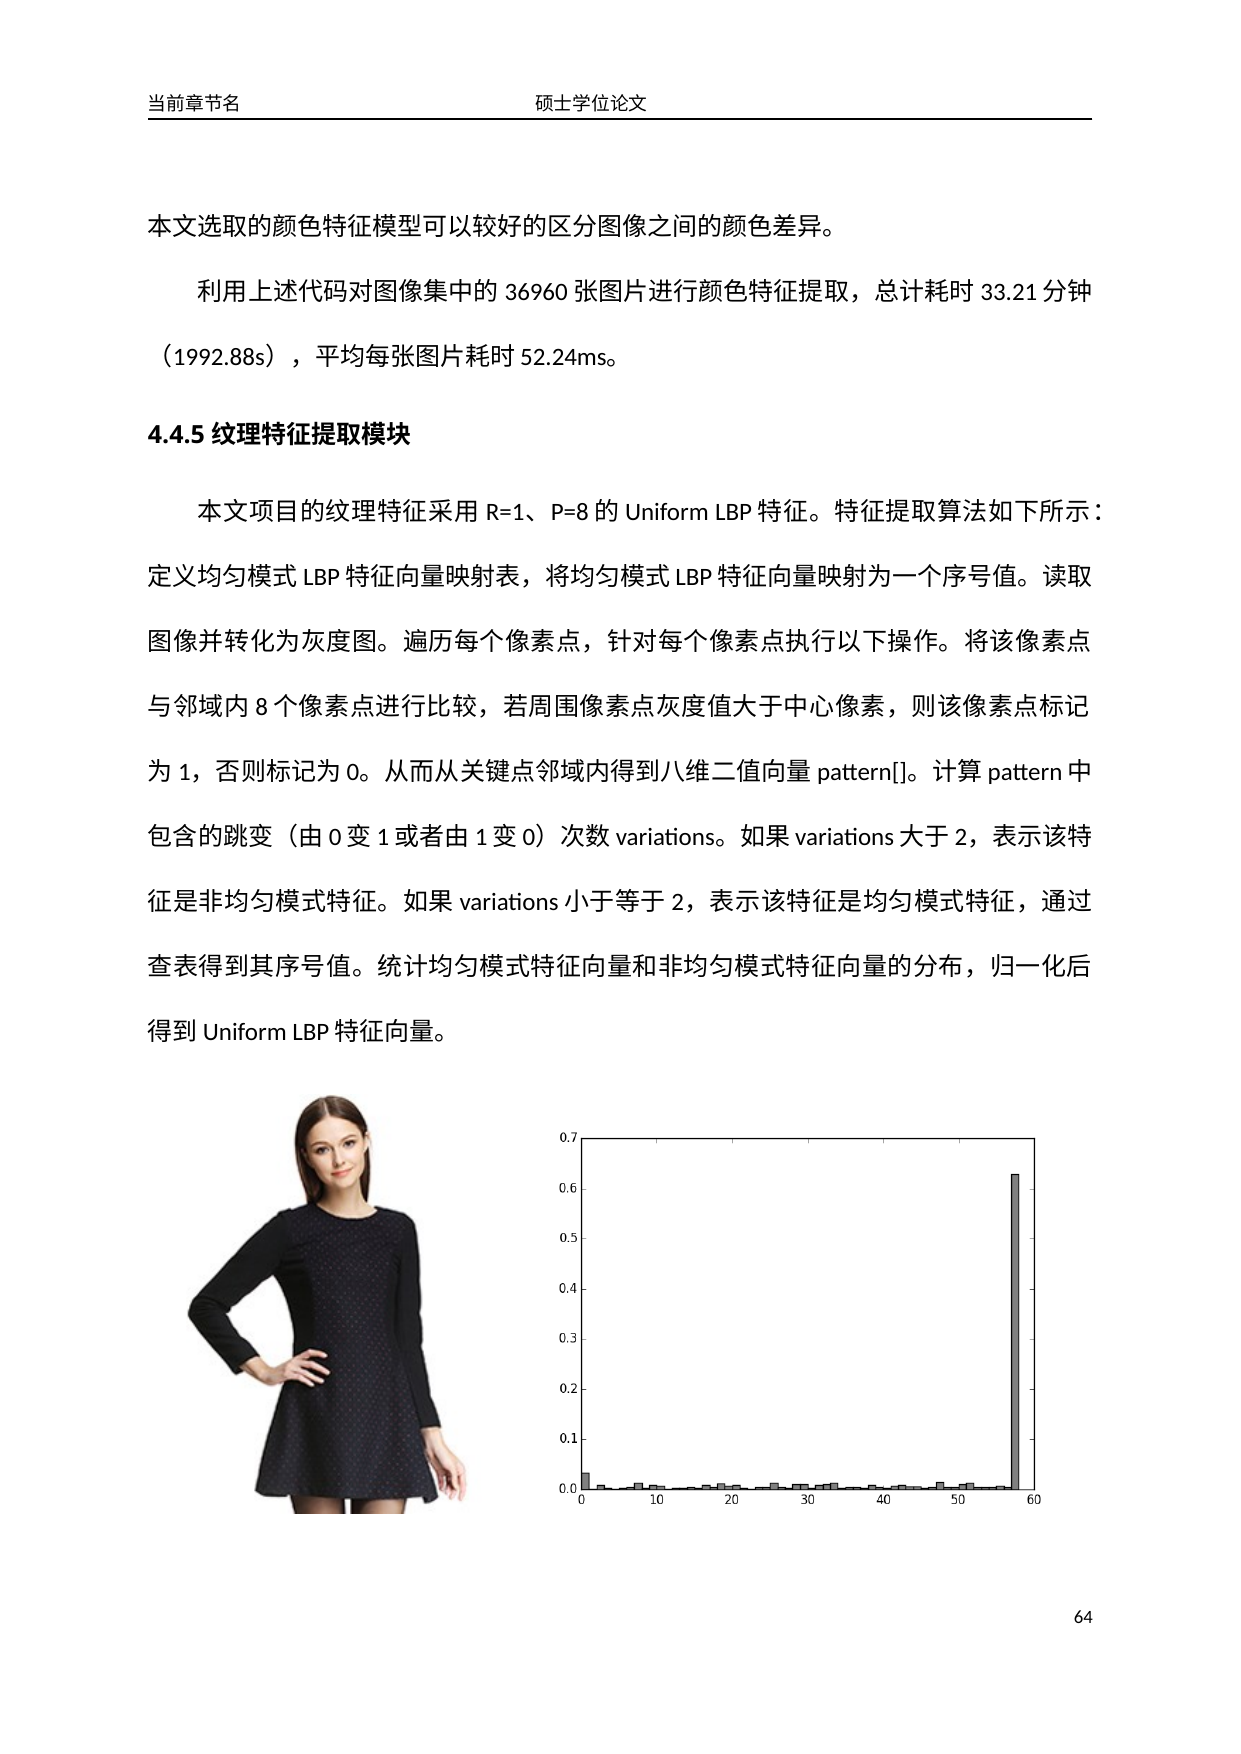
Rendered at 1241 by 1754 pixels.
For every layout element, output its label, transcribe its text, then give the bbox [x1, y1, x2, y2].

picture [164, 1094, 496, 1514]
table_header [148, 1095, 496, 1582]
picture [508, 1094, 1092, 1533]
table_header [496, 1095, 1092, 1582]
subtitle 4.4.5 纹理特征提取模块 [148, 400, 1092, 465]
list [148, 192, 1092, 257]
list 利用上述代码对图像集中的36960张图片进行颜色特征提取，总计耗时33.21分钟（1992.88s），平均每张图片耗时52.24ms。 [148, 257, 1092, 387]
list 本文项目的纹理特征采用R=1、P=8的Uniform LBP特征。特征提取算法如下所示：定义均匀模式LBP特征向量映射表，将均匀模式LBP特征向量映射为一个序号值。读取图像并转化为灰度图。遍历每个像素点，针对每个像素点执行以下操作。将该像素点与邻域内8个像素点进行比较，若周围像素点灰度值大于中心像素，则该像素点标记为1，否则标记为0。从而从关键点邻域内得到八维二值向量pattern[]。计算pattern中包含的跳变（由0变1或者由1变0）次数variations。如果variations大于2，表示该特征是非均匀模式特征。如果variations小于等于2，表示该特征是均匀模式特征，通过查表得到其序号值。统计均匀模式特征向量和非均匀模式特征向量的分布，归一化后得到Uniform LBP特征向量。 [148, 477, 1092, 1062]
